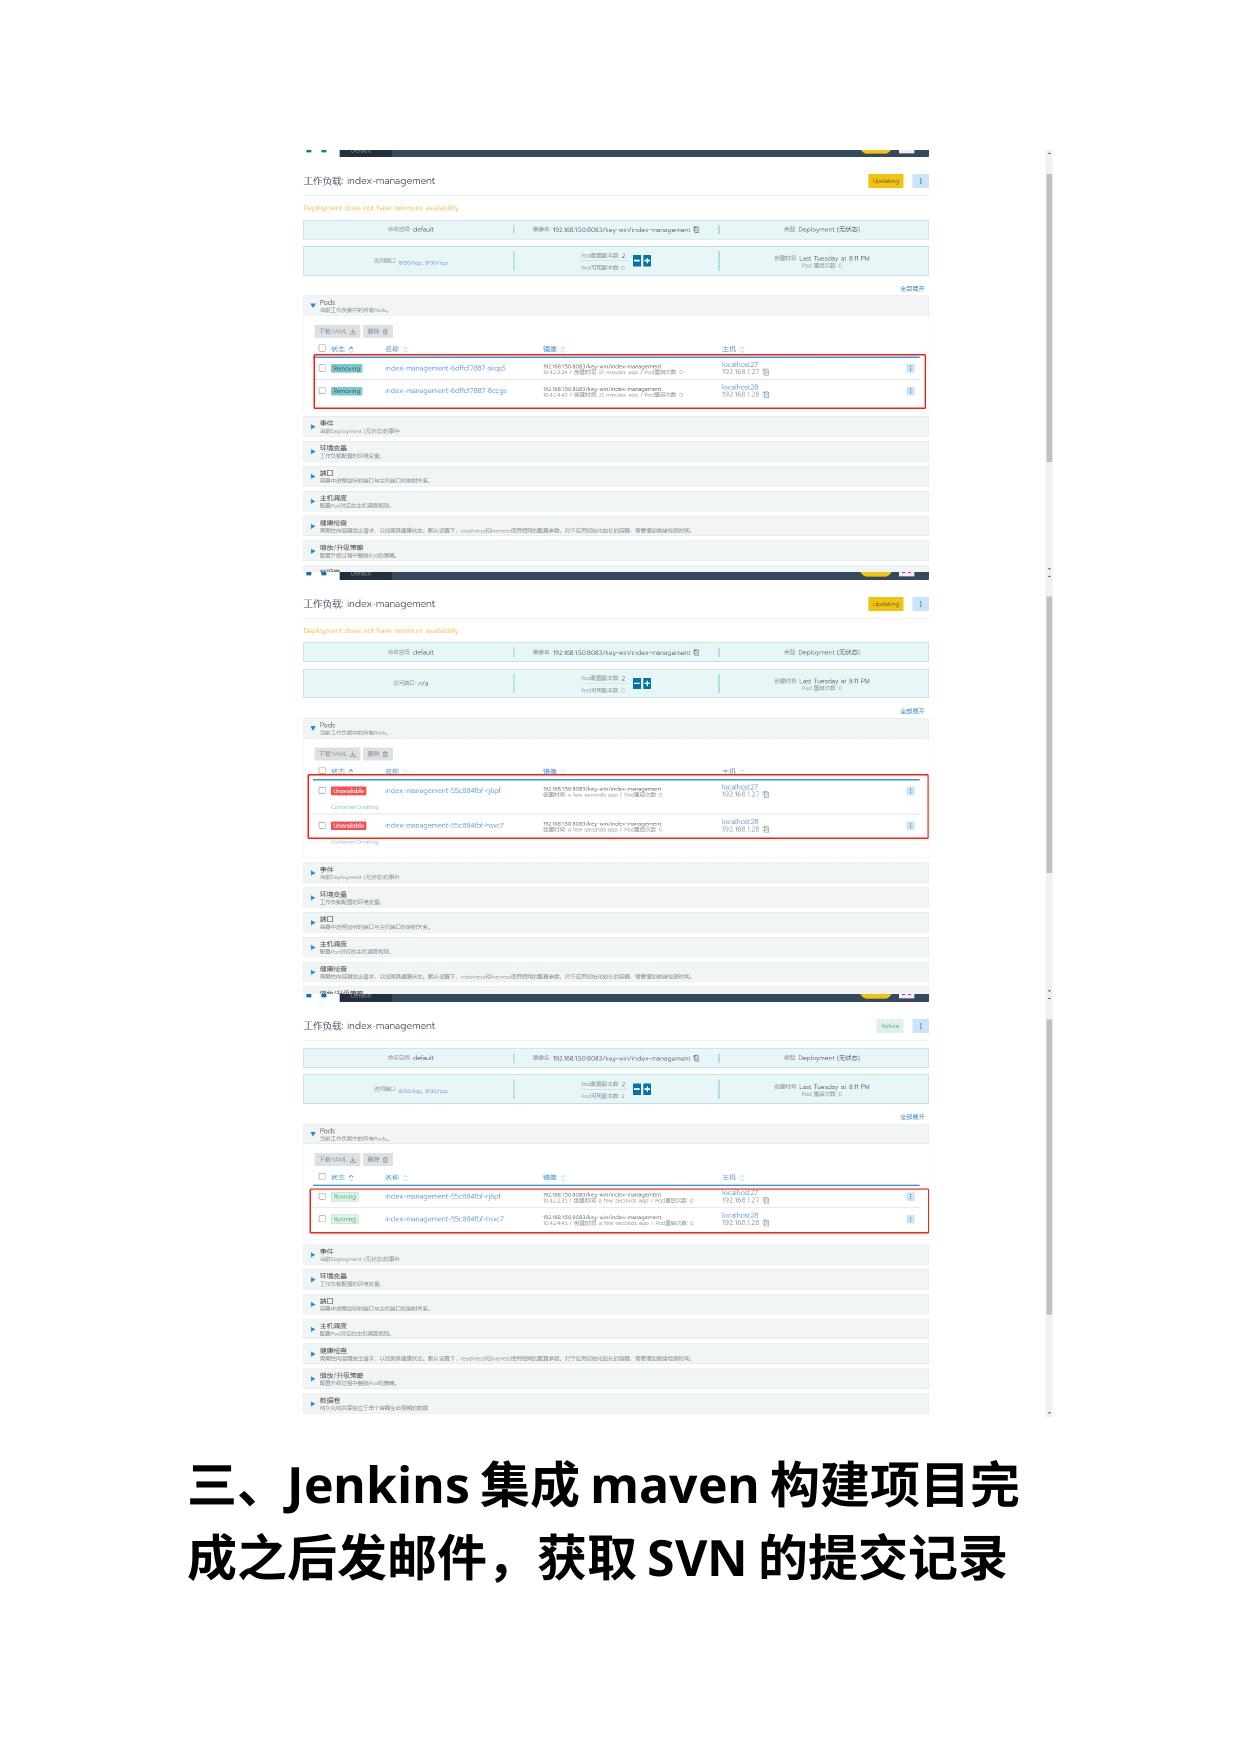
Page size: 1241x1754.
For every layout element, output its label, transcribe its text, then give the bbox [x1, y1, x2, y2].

subtitle 三、Jenkins集成maven构建项目完成之后发邮件，获取SVN的提交记录 [187, 1446, 1053, 1591]
picture [187, 150, 1053, 1417]
